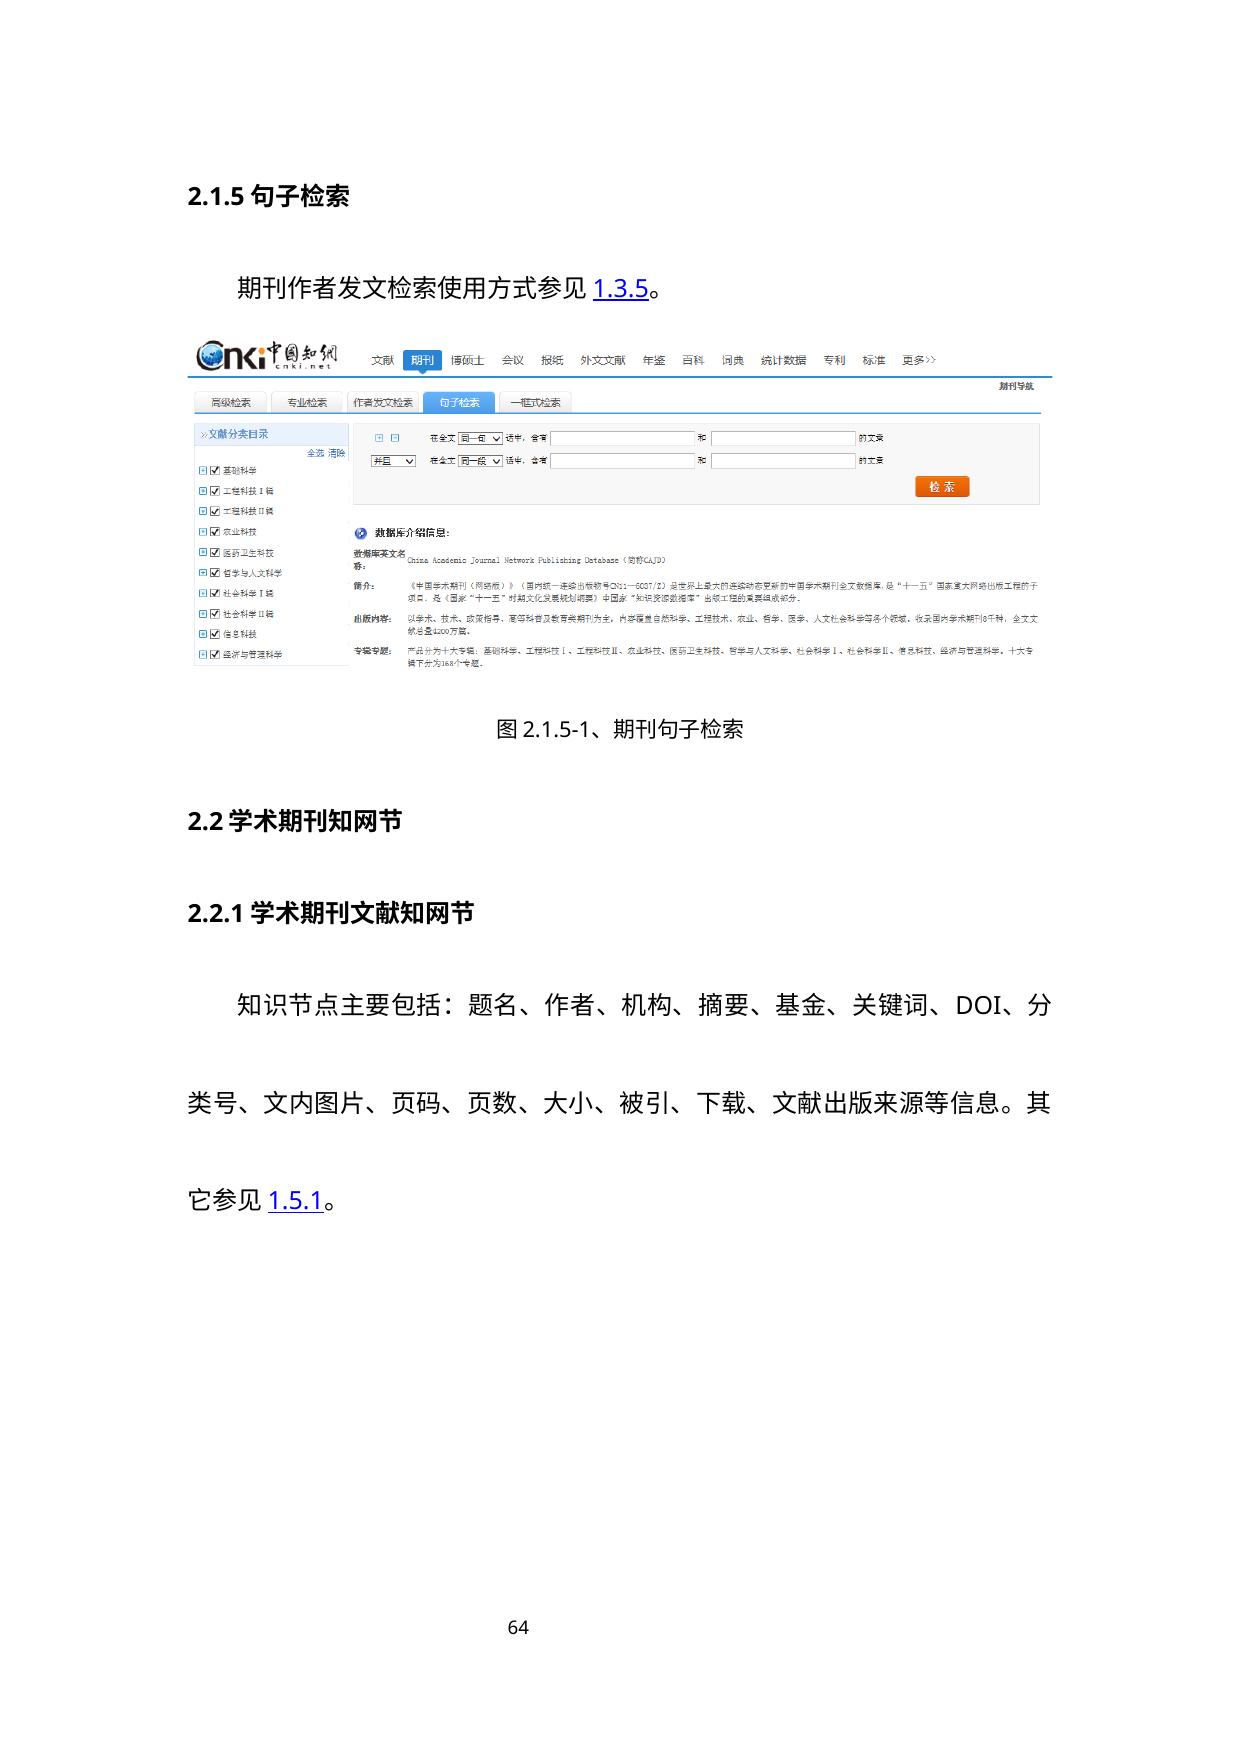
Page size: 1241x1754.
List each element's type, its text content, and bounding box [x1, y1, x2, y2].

picture [187, 337, 1053, 669]
text 期刊作者发文检索使用方式参见1.3.5。 [187, 254, 1053, 319]
text 图2.1.5-1、期刊句子检索 [187, 712, 1053, 744]
subtitle 2.2学术期刊知网节 [187, 787, 1053, 852]
text 知识节点主要包括：题名、作者、机构、摘要、基金、关键词、DOI、分类号、文内图片、页码、页数、大小、被引、下载、文献出版来源等信息。其它参见1.5.1。 [187, 971, 1053, 1231]
subtitle 2.2.1学术期刊文献知网节 [187, 879, 1053, 944]
subtitle 2.1.5句子检索 [187, 162, 1053, 227]
